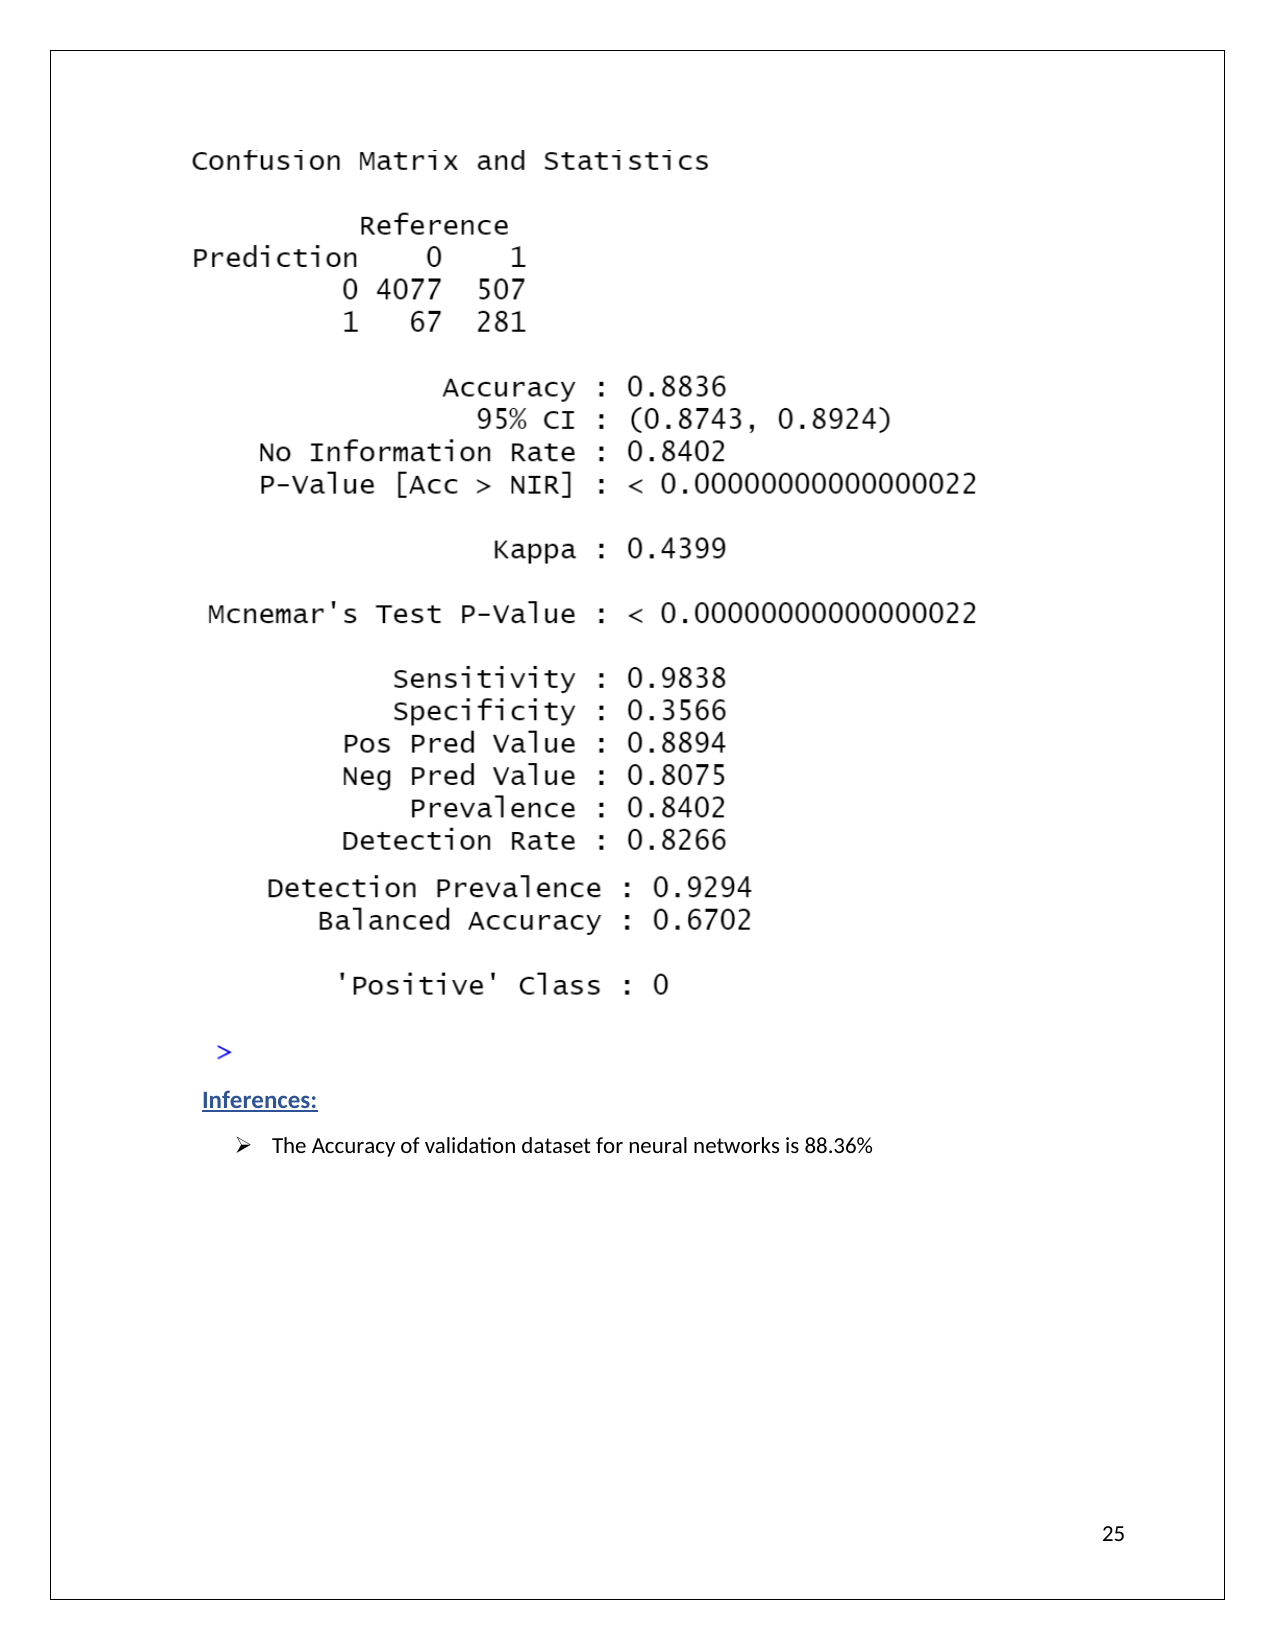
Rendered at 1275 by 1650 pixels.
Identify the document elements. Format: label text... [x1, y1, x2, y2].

picture [206, 871, 855, 1068]
text Inferences: [150, 1084, 1125, 1115]
picture [186, 150, 1103, 855]
list The Accuracy of validation dataset for neural networks is 88.36% [234, 1132, 1125, 1160]
